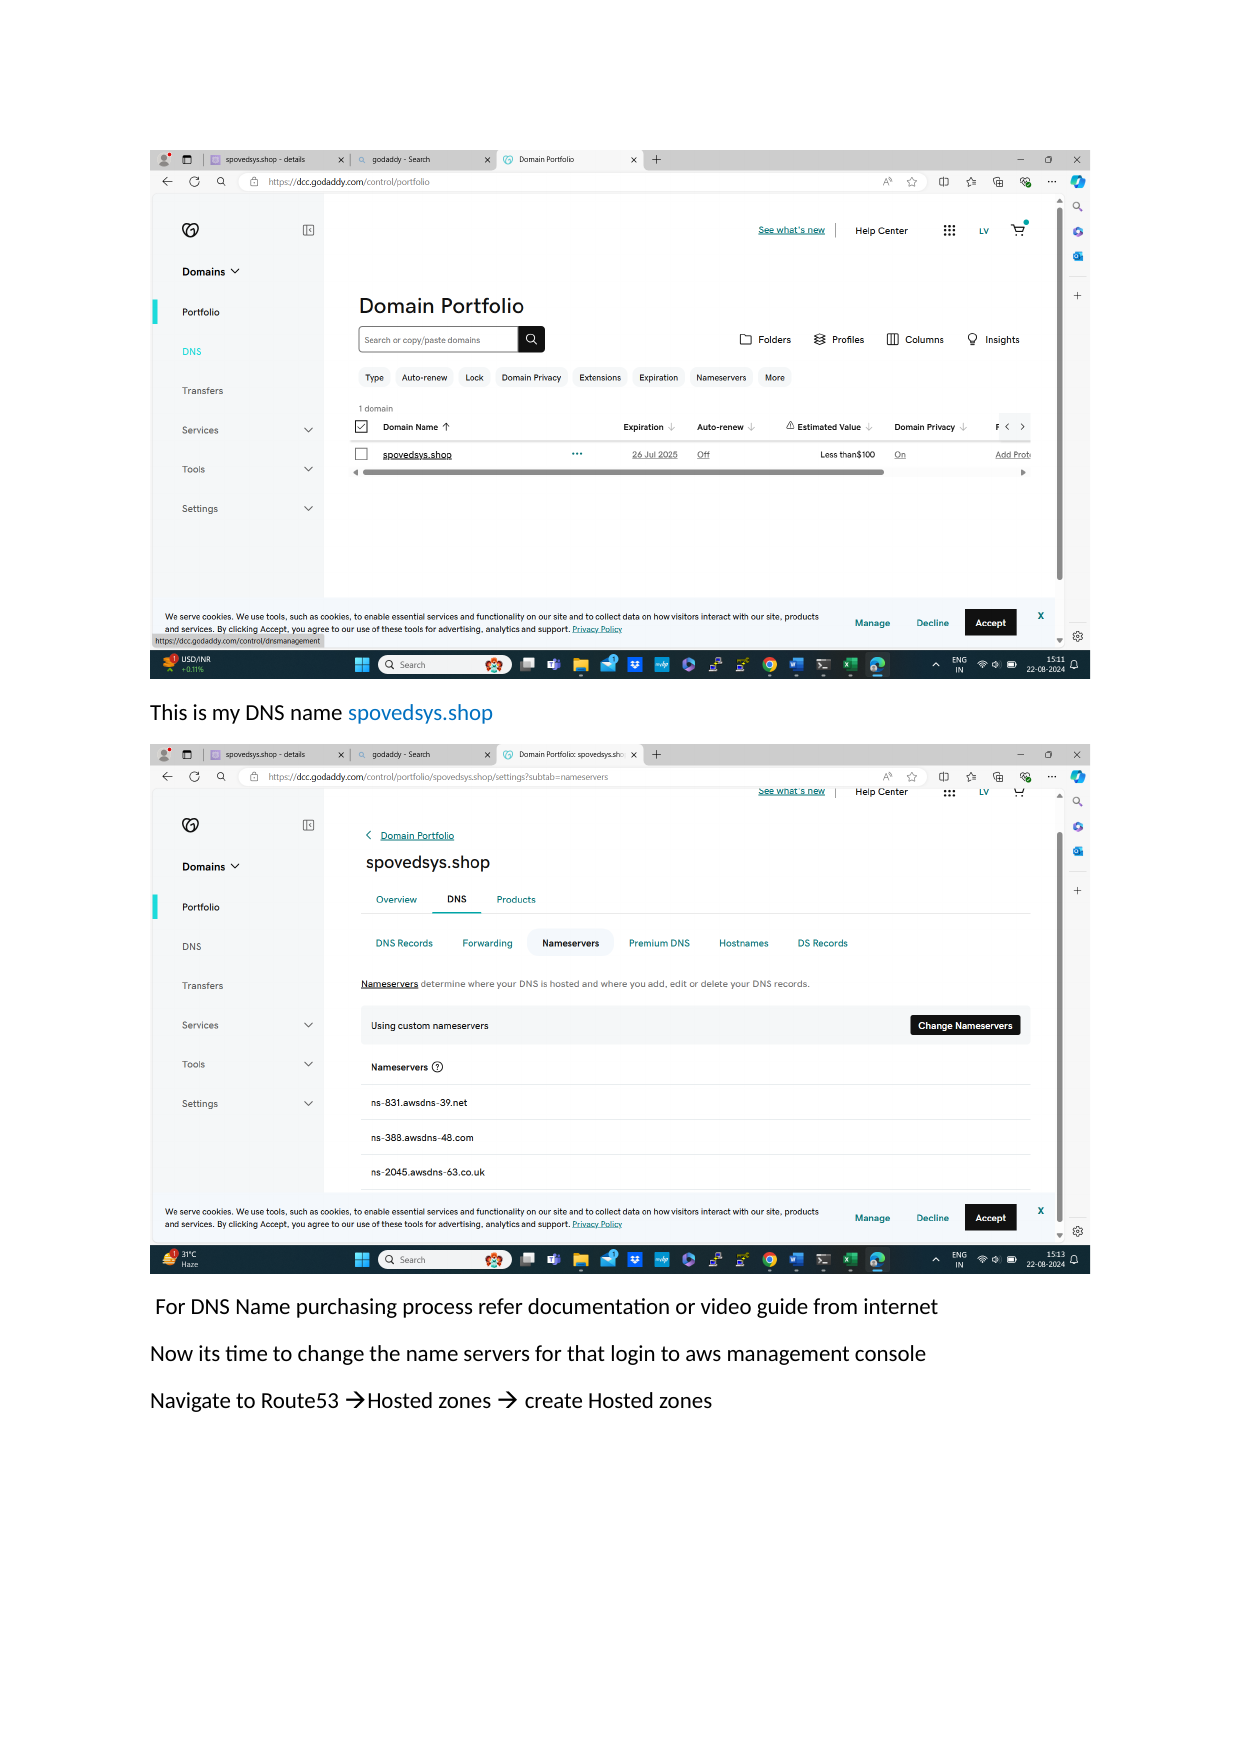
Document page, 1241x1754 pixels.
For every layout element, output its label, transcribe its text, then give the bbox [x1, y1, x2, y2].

text For DNS Name purchasing process refer documentation or video guide from internet [150, 1292, 1090, 1320]
text This is my DNS name spovedsys.shop [150, 698, 1090, 726]
picture [150, 150, 1091, 679]
text Navigate to Route53 Hosted zones create Hosted zones [150, 1386, 1090, 1414]
picture [150, 744, 1091, 1274]
text Now its time to change the name servers for that login to aws management console [150, 1339, 1090, 1367]
